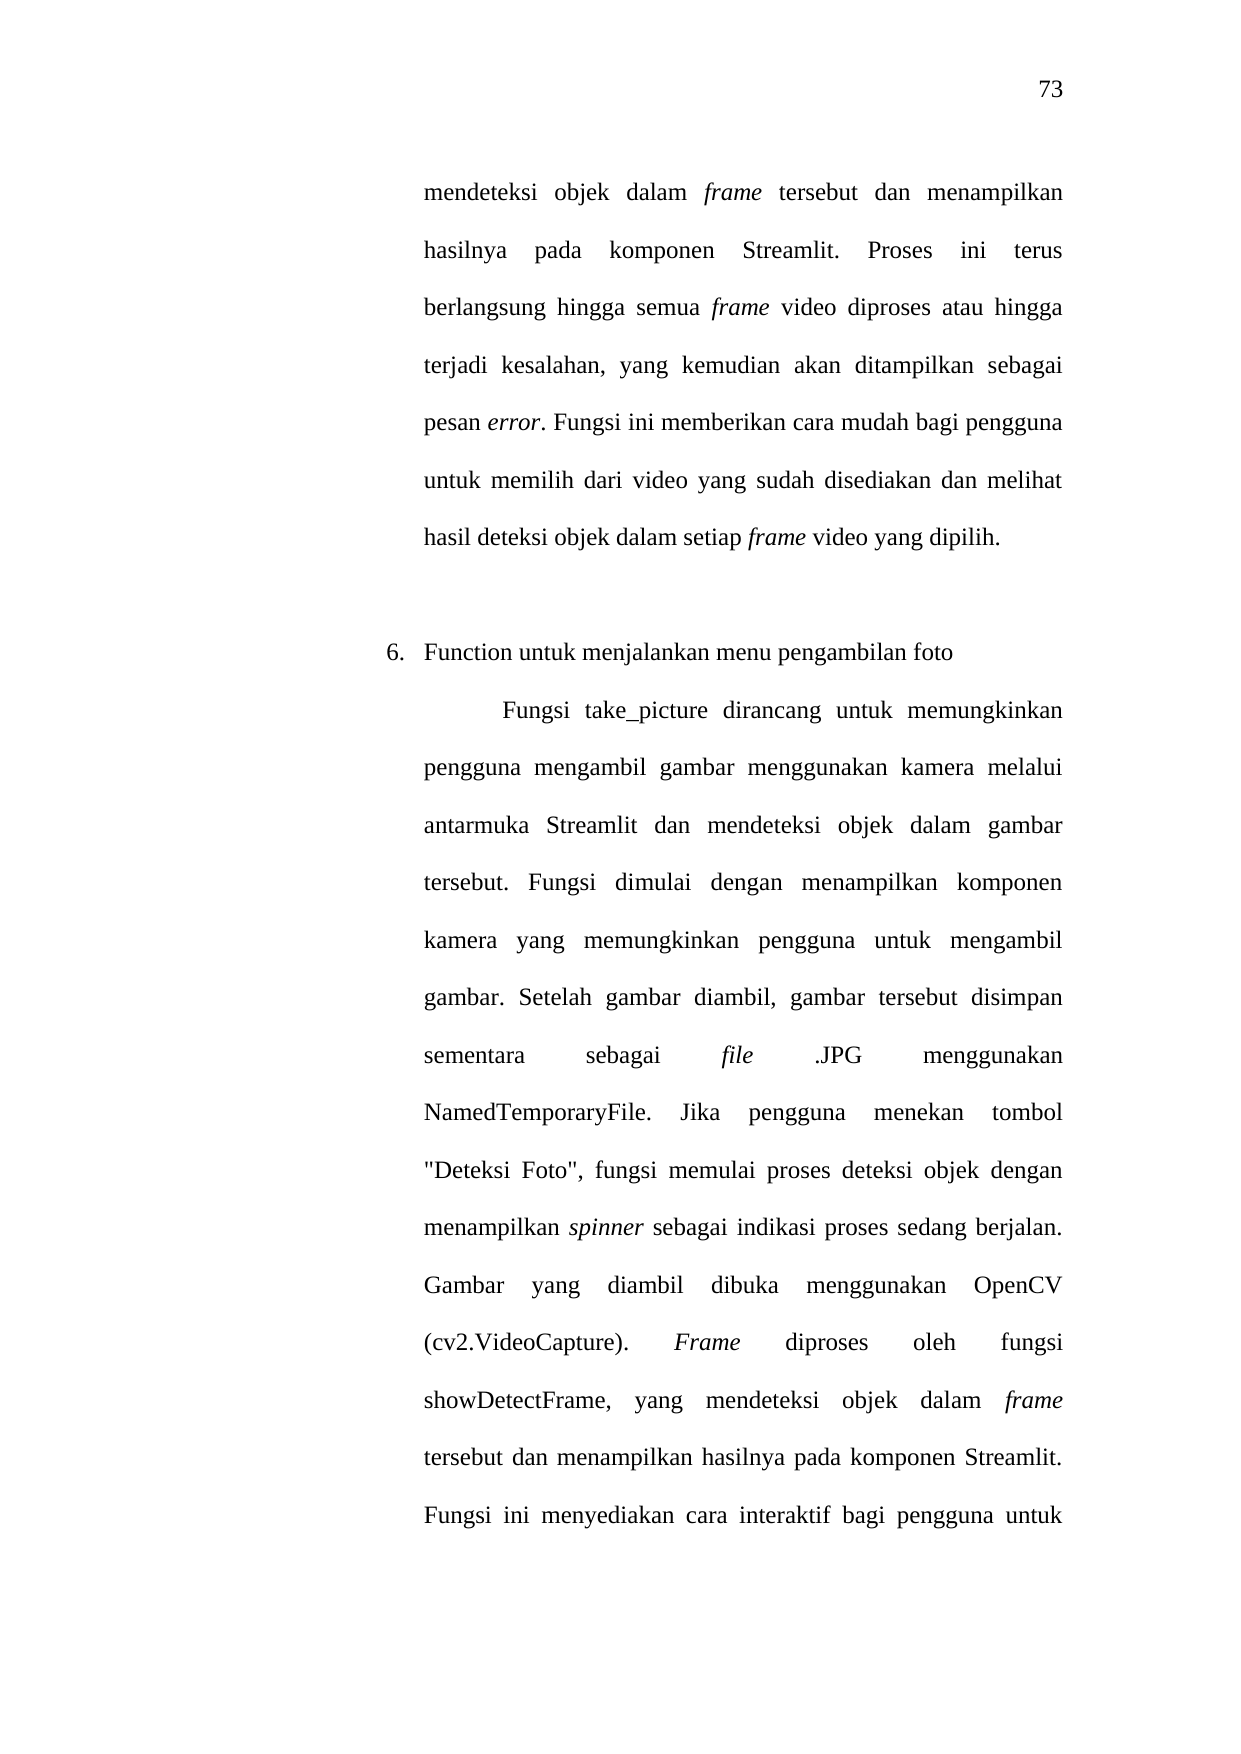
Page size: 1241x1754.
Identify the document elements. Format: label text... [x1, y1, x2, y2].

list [424, 695, 1063, 1528]
list Function untuk menjalankan menu pengambilan foto [386, 637, 1063, 666]
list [424, 177, 1063, 551]
